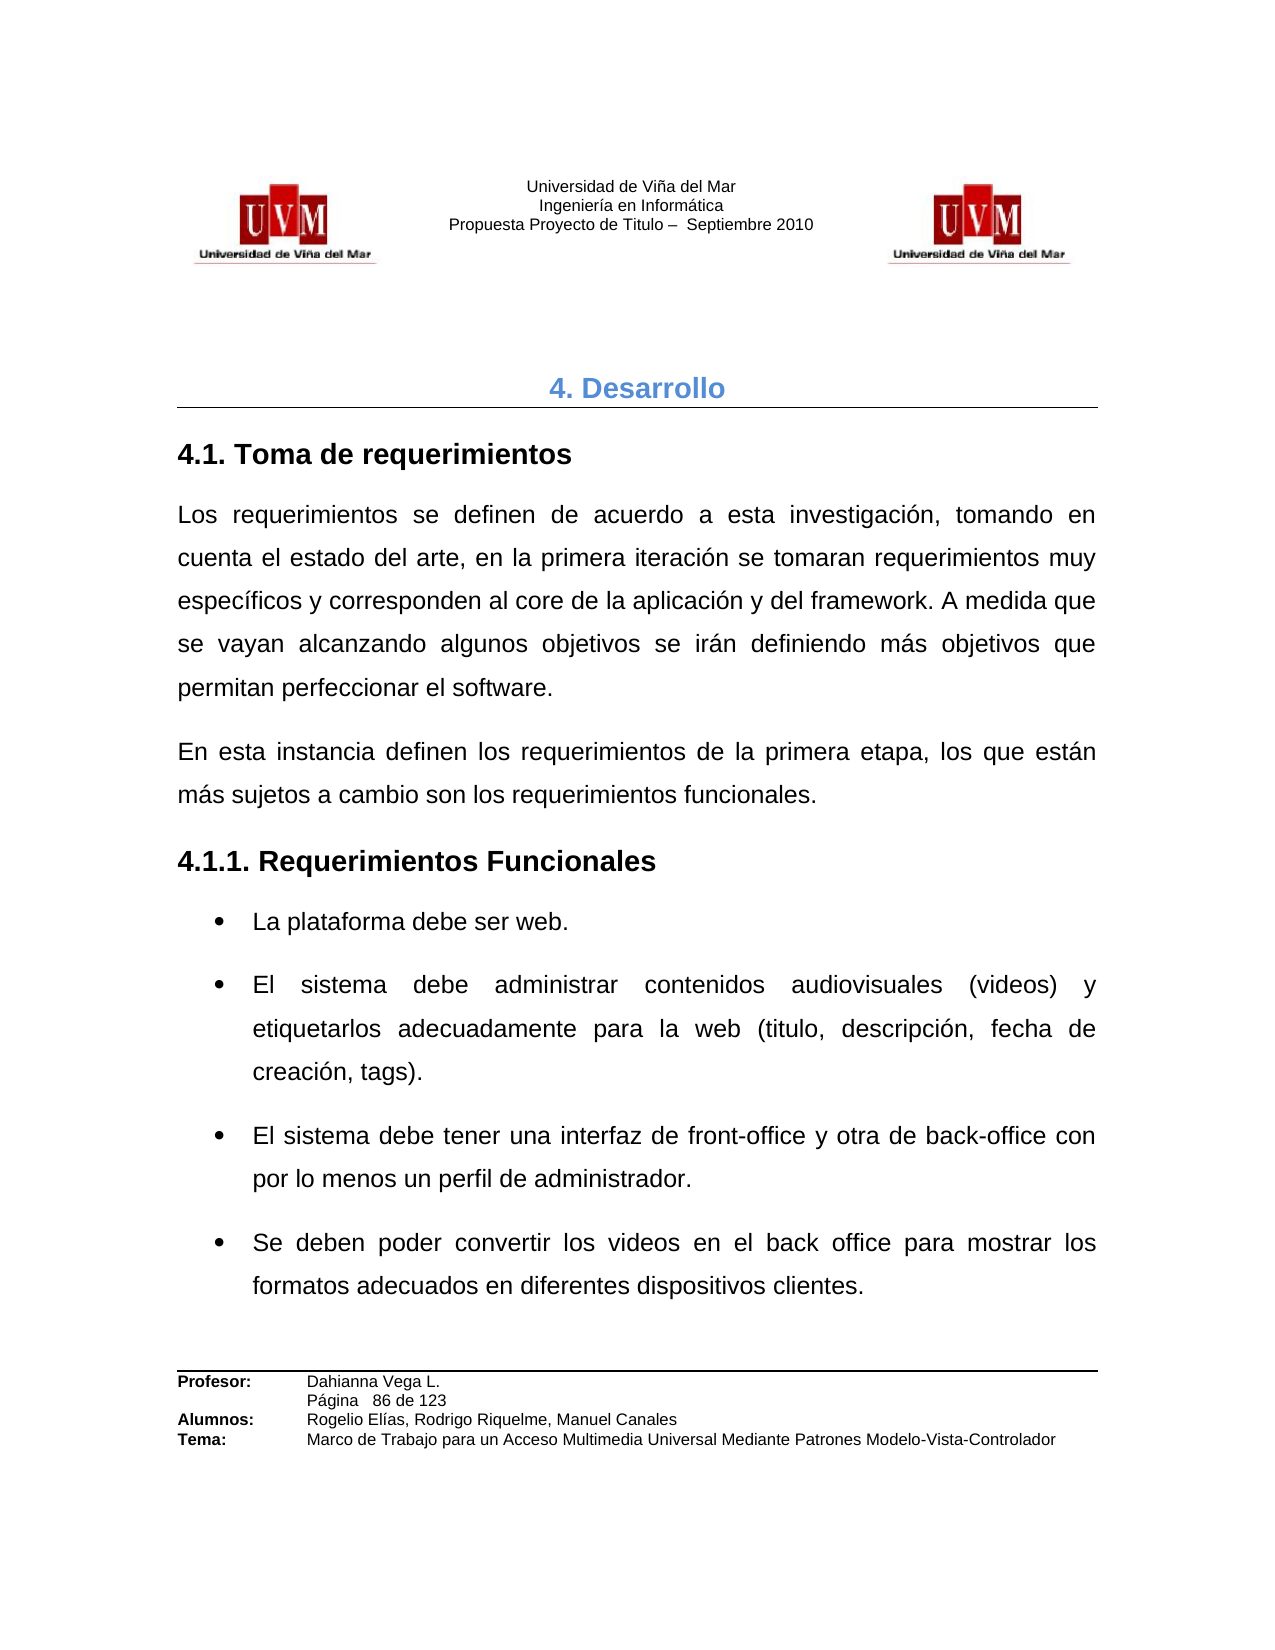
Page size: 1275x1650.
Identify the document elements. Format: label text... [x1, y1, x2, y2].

text Los requerimientos se definen de acuerdo a esta investigación, tomando en cuenta el estado del arte, en la primera iteración se tomaran requerimientos muy específicos y corresponden al core de la aplicación y del framework. A medida que se vayan alcanzando algunos objetivos se irán definiendo más objetivos que permitan perfeccionar el software. [177, 500, 1098, 701]
title 4. Desarrollo [177, 371, 1098, 407]
subtitle 4.1. Toma de requerimientos [177, 437, 1098, 471]
picture [871, 176, 1084, 267]
list El sistema debe tener una interfaz de front-office y otra de back-office con por lo menos un perfil de administrador. [215, 1121, 1098, 1193]
list El sistema debe administrar contenidos audiovisuales (videos) y etiquetarlos adecuadamente para la web (titulo, descripción, fecha de creación, tags). [215, 971, 1098, 1086]
list Se deben poder convertir los videos en el back office para mostrar los formatos adecuados en diferentes dispositivos clientes. [215, 1228, 1098, 1300]
list La plataforma debe ser web. [215, 906, 1098, 935]
subtitle 4.1.1. Requerimientos Funcionales [177, 844, 1098, 877]
picture [177, 176, 390, 267]
text En esta instancia definen los requerimientos de la primera etapa, los que están más sujetos a cambio son los requerimientos funcionales. [177, 737, 1098, 808]
